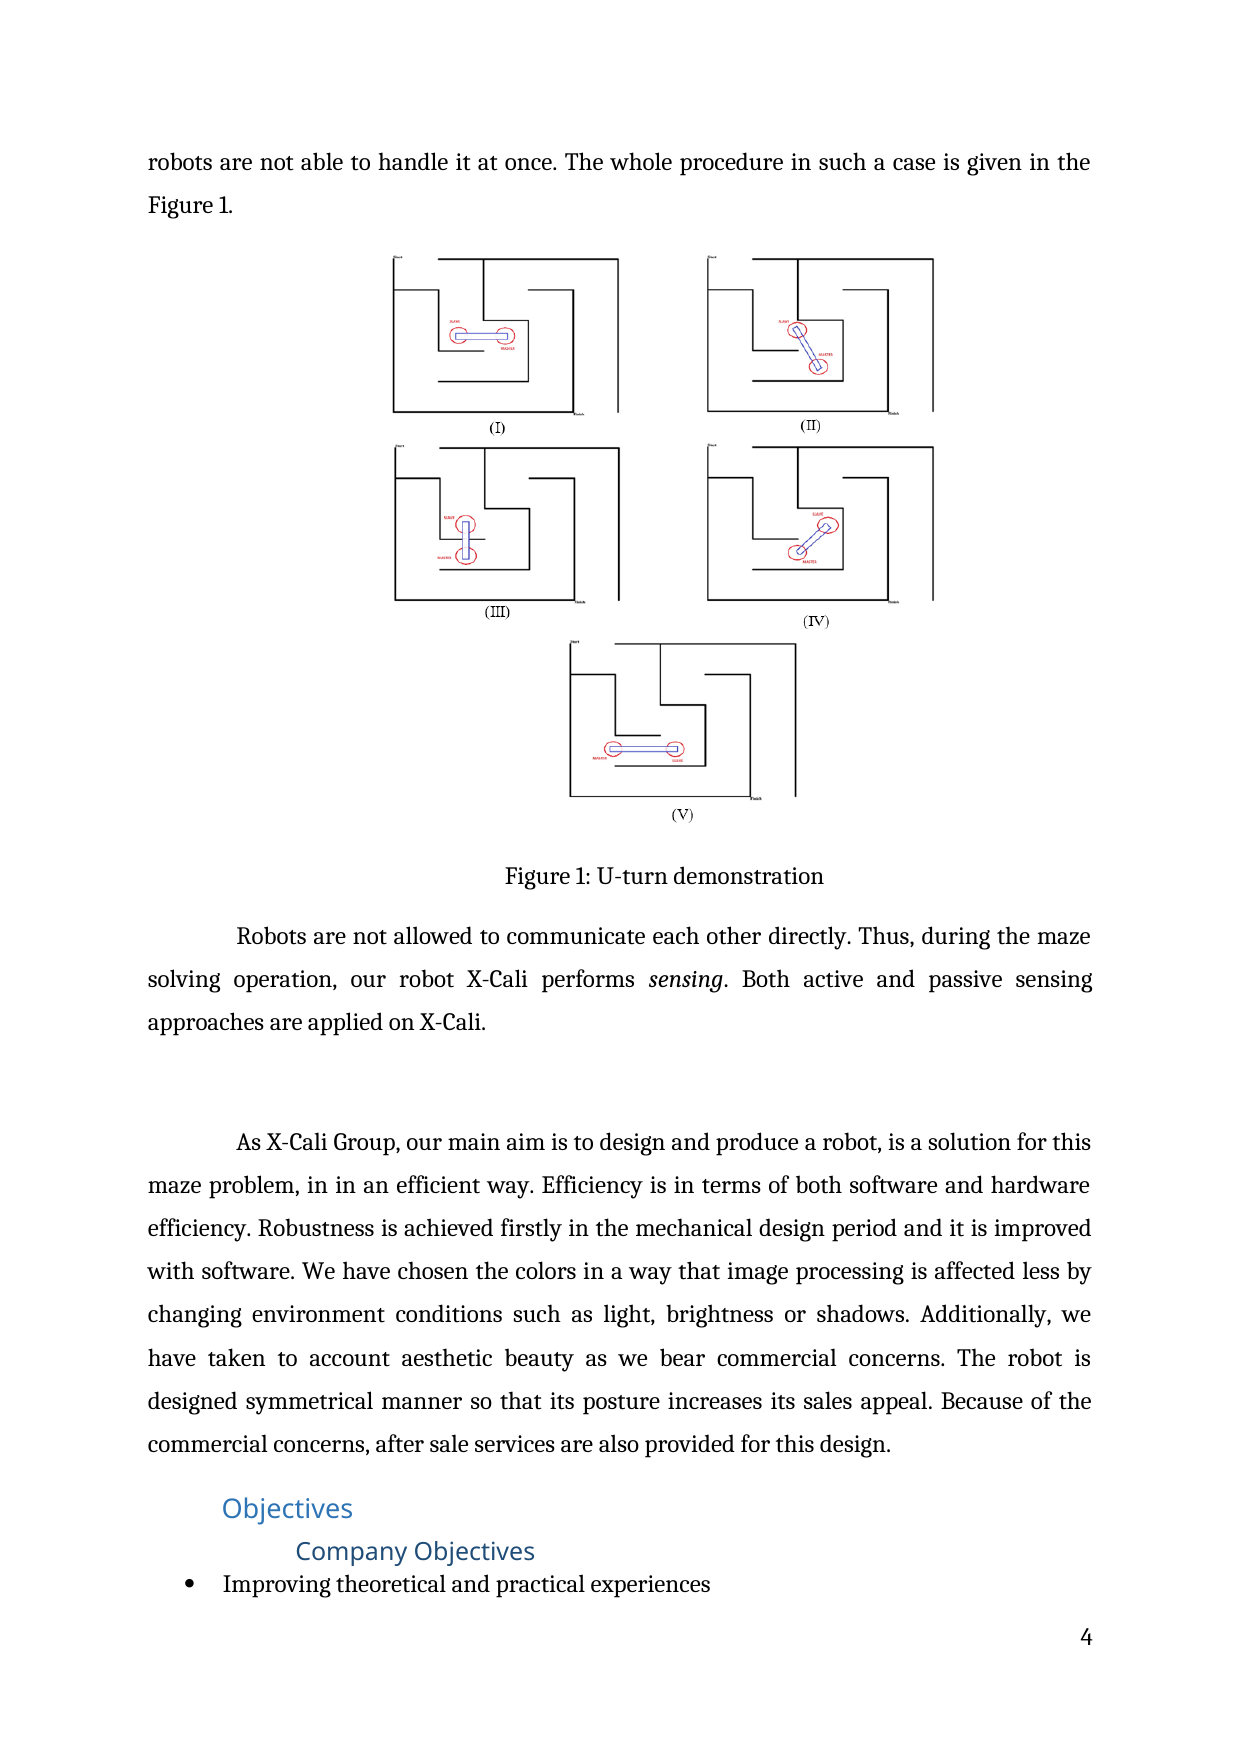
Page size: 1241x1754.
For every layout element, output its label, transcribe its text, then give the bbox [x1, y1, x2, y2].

text Robots are not allowed to communicate each other directly. Thus, during the maze solving operation, our robot X-Cali performs sensing. Both active and passive sensing approaches are applied on X-Cali. [148, 922, 1093, 1037]
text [148, 148, 1093, 219]
text As X-Cali Group, our main aim is to design and produce a robot, is a solution for this maze problem, in in an efficient way. Efficiency is in terms of both software and hardware efficiency. Robustness is achieved firstly in the mechanical design period and it is improved with software. We have chosen the colors in a way that image processing is affected less by changing environment conditions such as light, brightness or shadows. Additionally, we have taken to account aesthetic beauty as we bear commercial concerns. The robot is designed symmetrical manner so that its posture increases its sales appeal. Because of the commercial concerns, after sale services are also provided for this design. [148, 1128, 1093, 1458]
subtitle Company Objectives [221, 1533, 1093, 1568]
picture [385, 250, 944, 832]
subtitle Objectives [148, 1489, 1093, 1526]
list Improving theoretical and practical experiences [185, 1570, 1093, 1599]
text Figure 1: U-turn demonstration [148, 862, 1093, 891]
